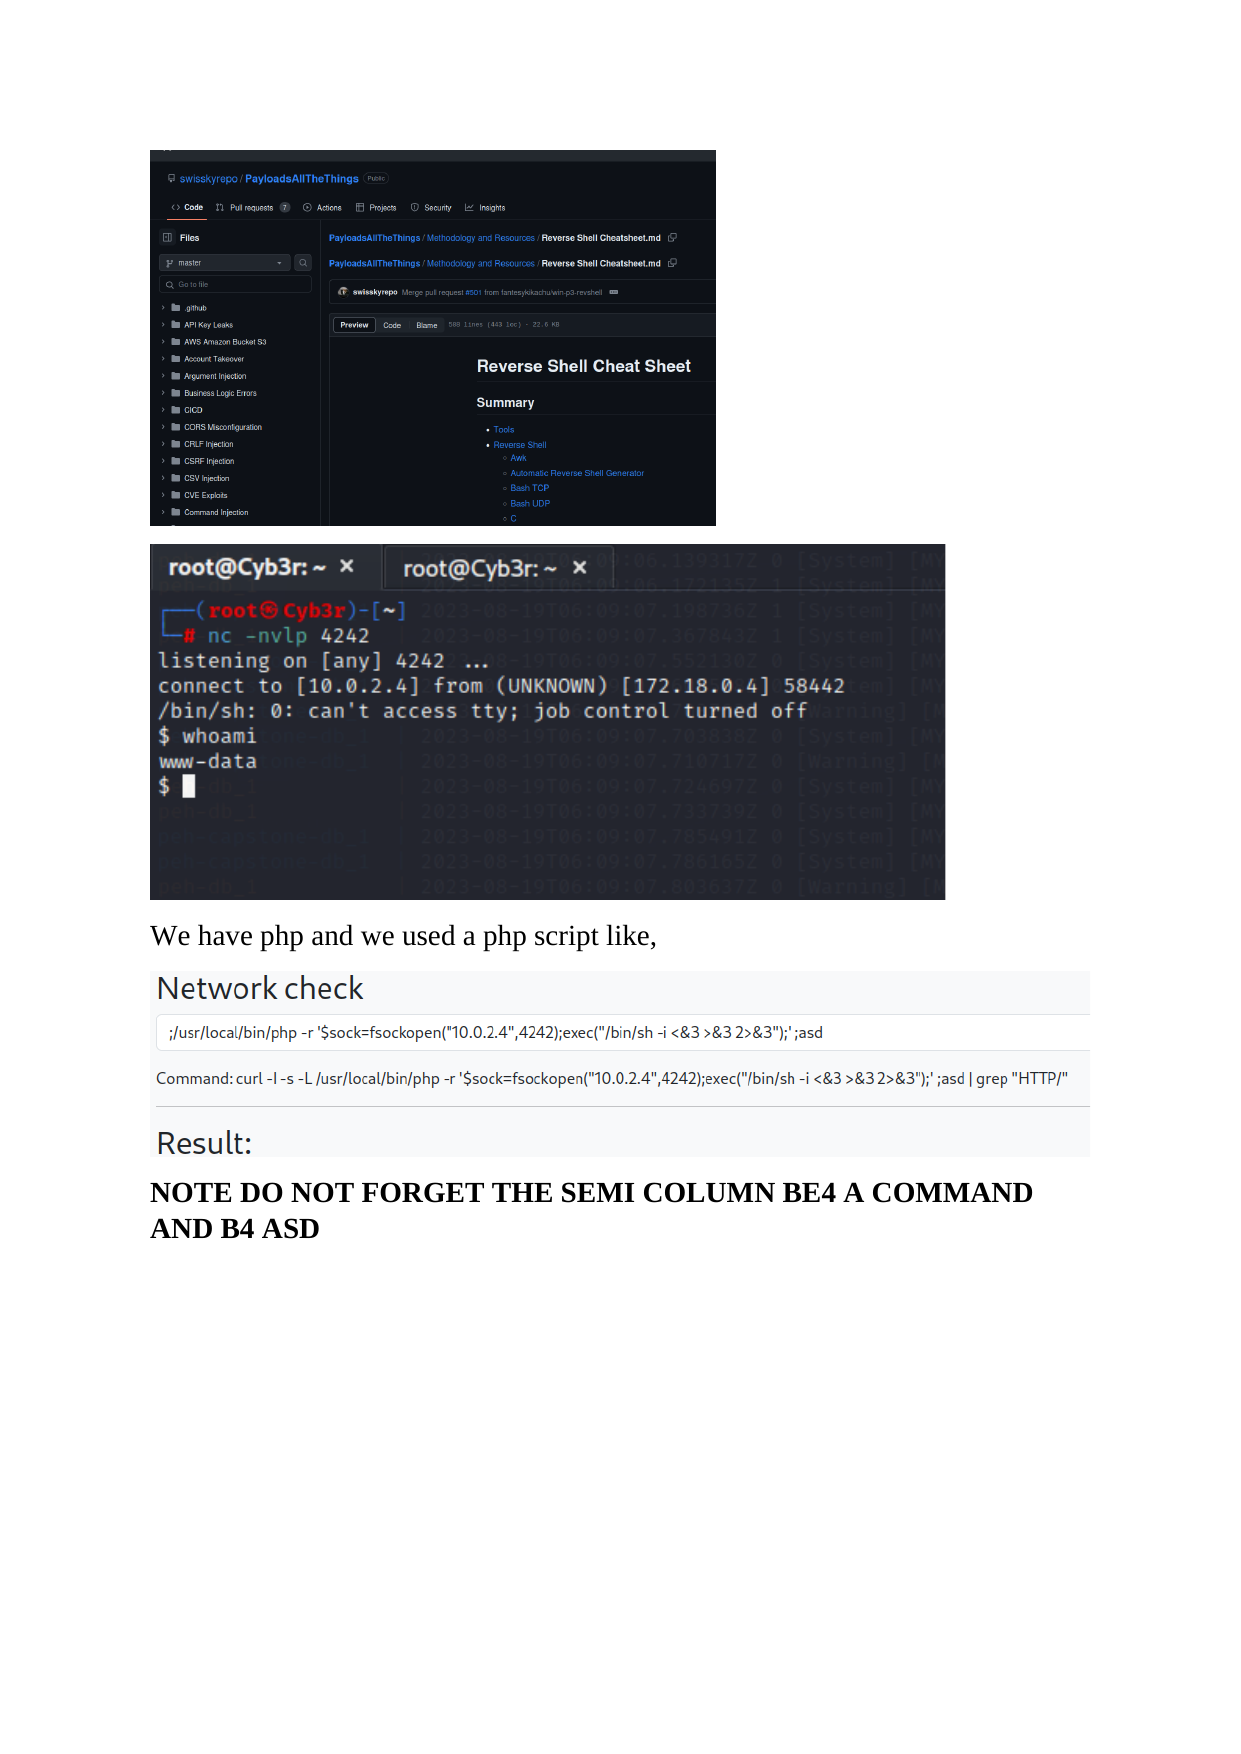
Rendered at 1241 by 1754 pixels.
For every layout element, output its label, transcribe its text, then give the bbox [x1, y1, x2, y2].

text We have php and we used a php script like, [150, 918, 1090, 952]
picture [150, 544, 946, 900]
picture [150, 150, 716, 526]
text NOTE DO NOT FORGET THE SEMI COLUMN BE4 A COMMAND AND B4 ASD [150, 1175, 1090, 1245]
picture [150, 971, 1091, 1157]
